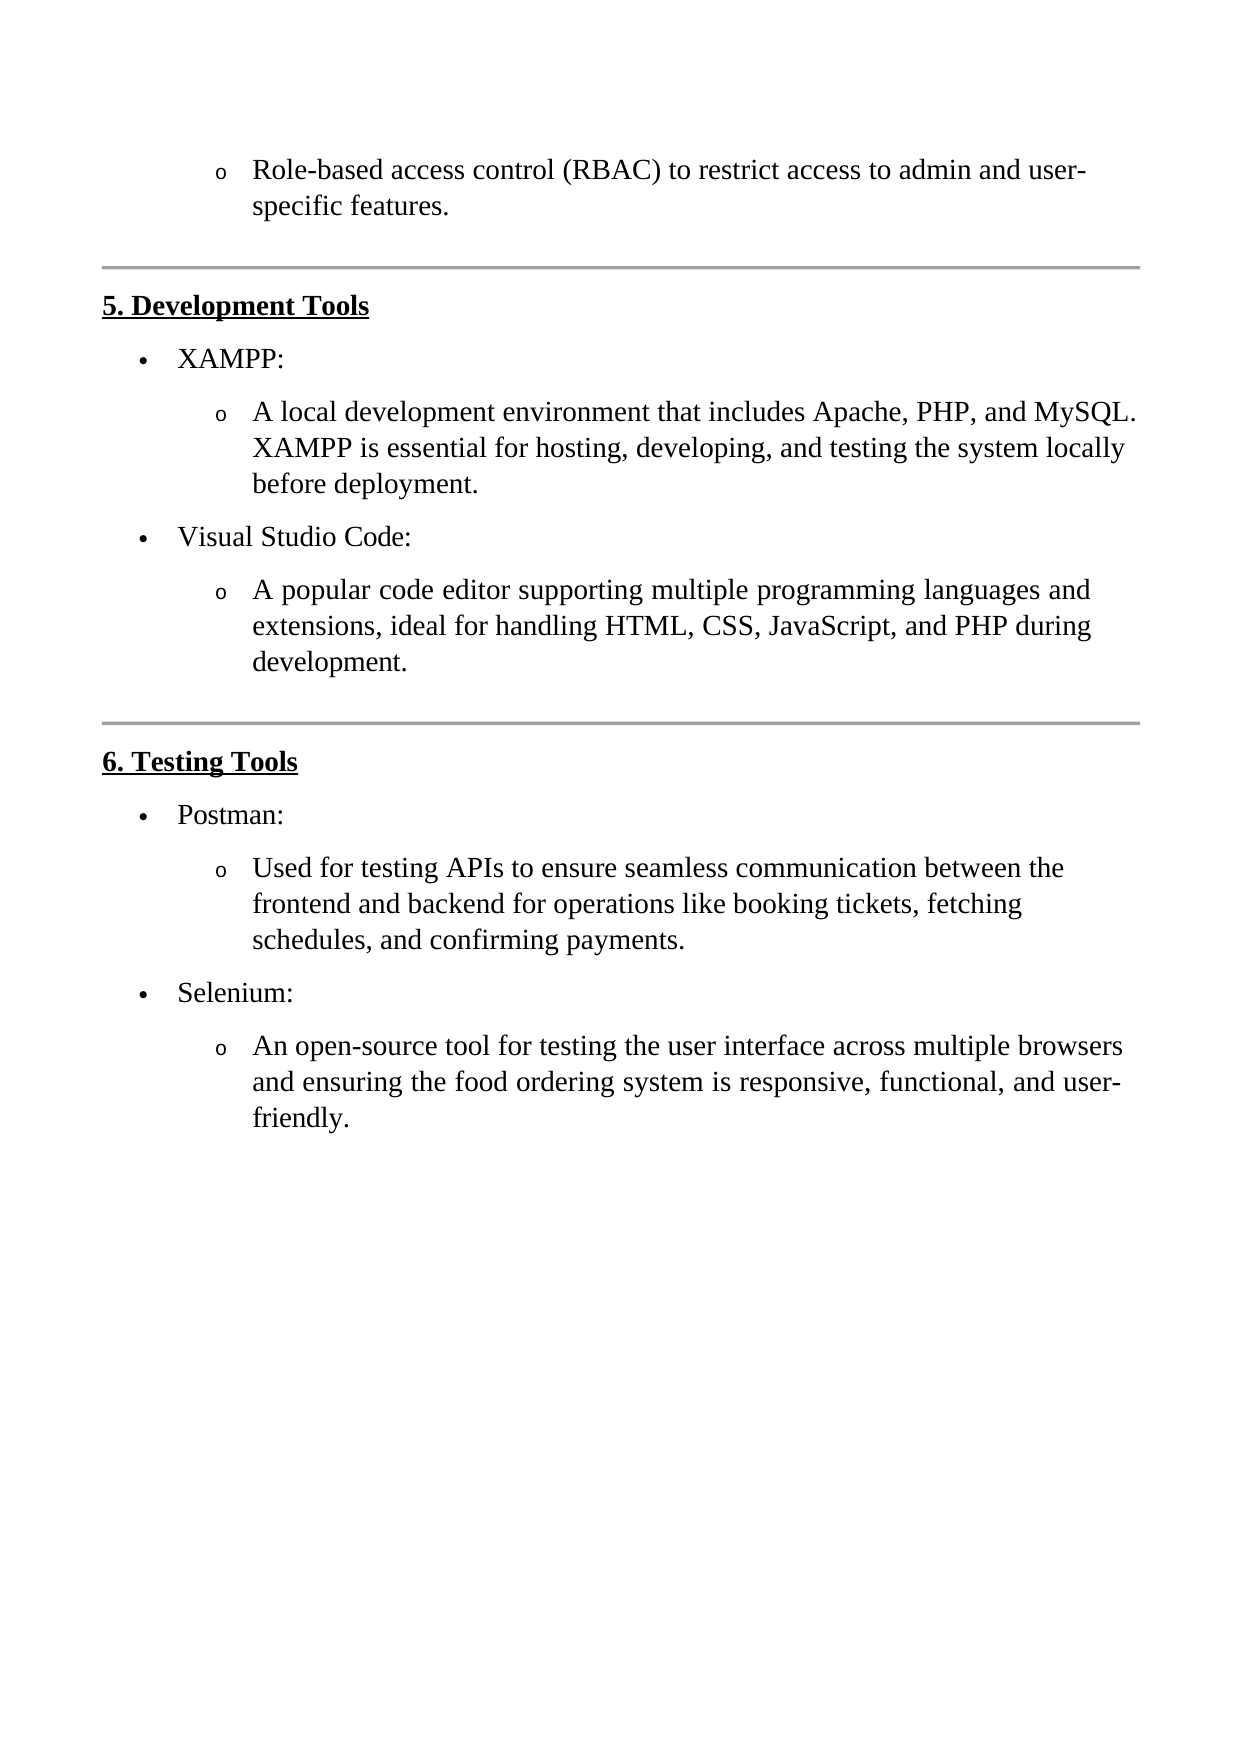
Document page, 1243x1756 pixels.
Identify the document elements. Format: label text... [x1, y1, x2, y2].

list Role-based access control (RBAC) to restrict access to admin and user- specific features. [214, 152, 1088, 222]
list Visual Studio Code: [139, 519, 1153, 553]
subtitle Development Tools [102, 288, 1153, 322]
list An open-source tool for testing the user interface across multiple browsers and ensuring the food ordering system is responsive, functional, and user- friendly. [214, 1028, 1123, 1133]
list A local development environment that includes Apache, PHP, and MySQL. XAMPP is essential for hosting, developing, and testing the system locally before deployment. [214, 394, 1137, 500]
list A popular code editor supporting multiple programming languages and extensions, ideal for handling HTML, CSS, JavaScript, and PHP during development. [214, 572, 1091, 678]
list Postman: [139, 797, 1153, 830]
list Used for testing APIs to ensure seamless communication between the frontend and backend for operations like booking tickets, fetching schedules, and confirming payments. [214, 850, 1124, 956]
list Selenium: [139, 975, 1153, 1008]
subtitle Testing Tools [102, 744, 1153, 778]
list XAMPP: [139, 341, 1153, 374]
